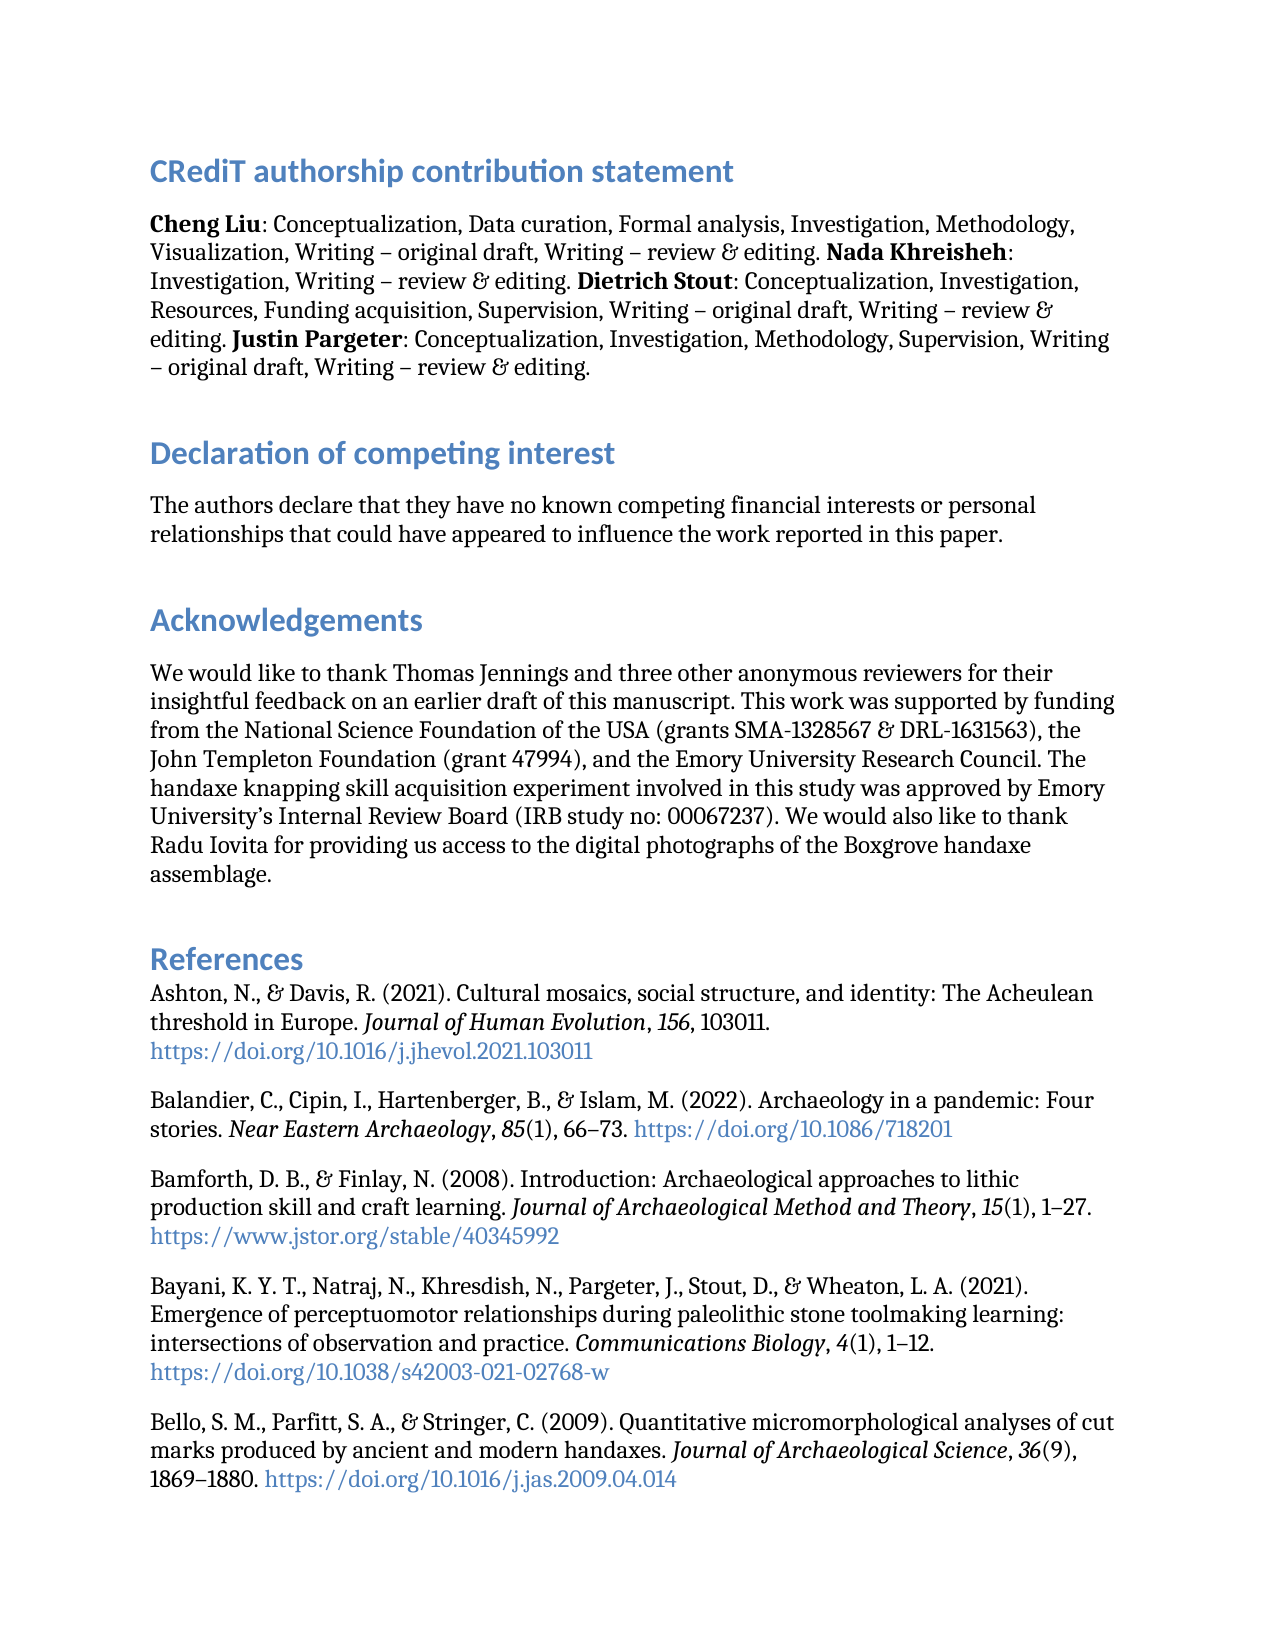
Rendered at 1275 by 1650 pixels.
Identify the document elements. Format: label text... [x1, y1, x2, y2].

subtitle References [150, 938, 1125, 979]
subtitle Acknowledgements [150, 599, 1125, 640]
subtitle CRediT authorship contribution statement [150, 150, 1125, 191]
text The authors declare that they have no known competing financial interests or personal relationships that could have appeared to influence the work reported in this paper. [150, 491, 1125, 549]
text Balandier, C., Cipin, I., Hartenberger, B., & Islam, M. (2022). Archaeology in a pandemic: Four stories. Near Eastern Archaeology, 85(1), 66–73. https://doi.org/10.1086/718201 [150, 1086, 1125, 1144]
subtitle Declaration of competing interest [150, 432, 1125, 473]
text Bayani, K. Y. T., Natraj, N., Khresdish, N., Pargeter, J., Stout, D., & Wheaton, L. A. (2021). Emergence of perceptuomotor relationships during paleolithic stone toolmaking learning: intersections of observation and practice. Communications Biology, 4(1), 1–12. https://doi.org/10.1038/s42003-021-02768-w [150, 1272, 1125, 1387]
text Cheng Liu: Conceptualization, Data curation, Formal analysis, Investigation, Methodology, Visualization, Writing – original draft, Writing – review & editing. Nada Khreisheh: Investigation, Writing – review & editing. Dietrich Stout: Conceptualization, Investigation, Resources, Funding acquisition, Supervision, Writing – original draft, Writing – review & editing. Justin Pargeter: Conceptualization, Investigation, Methodology, Supervision, Writing – original draft, Writing – review & editing. [150, 209, 1125, 382]
text Ashton, N., & Davis, R. (2021). Cultural mosaics, social structure, and identity: The Acheulean threshold in Europe. Journal of Human Evolution, 156, 103011. https://doi.org/10.1016/j.jhevol.2021.103011 [150, 979, 1125, 1065]
text Bamforth, D. B., & Finlay, N. (2008). Introduction: Archaeological approaches to lithic production skill and craft learning. Journal of Archaeological Method and Theory, 15(1), 1–27. https://www.jstor.org/stable/40345992 [150, 1164, 1125, 1251]
text We would like to thank Thomas Jennings and three other anonymous reviewers for their insightful feedback on an earlier draft of this manuscript. This work was supported by funding from the National Science Foundation of the USA (grants SMA-1328567 & DRL-1631563), the John Templeton Foundation (grant 47994), and the Emory University Research Council. The handaxe knapping skill acquisition experiment involved in this study was approved by Emory University’s Internal Review Board (IRB study no: 00067237). We would also like to thank Radu Iovita for providing us access to the digital photographs of the Boxgrove handaxe assemblage. [150, 658, 1125, 888]
text Bello, S. M., Parfitt, S. A., & Stringer, C. (2009). Quantitative micromorphological analyses of cut marks produced by ancient and modern handaxes. Journal of Archaeological Science, 36(9), 1869–1880. https://doi.org/10.1016/j.jas.2009.04.014 [150, 1407, 1125, 1494]
